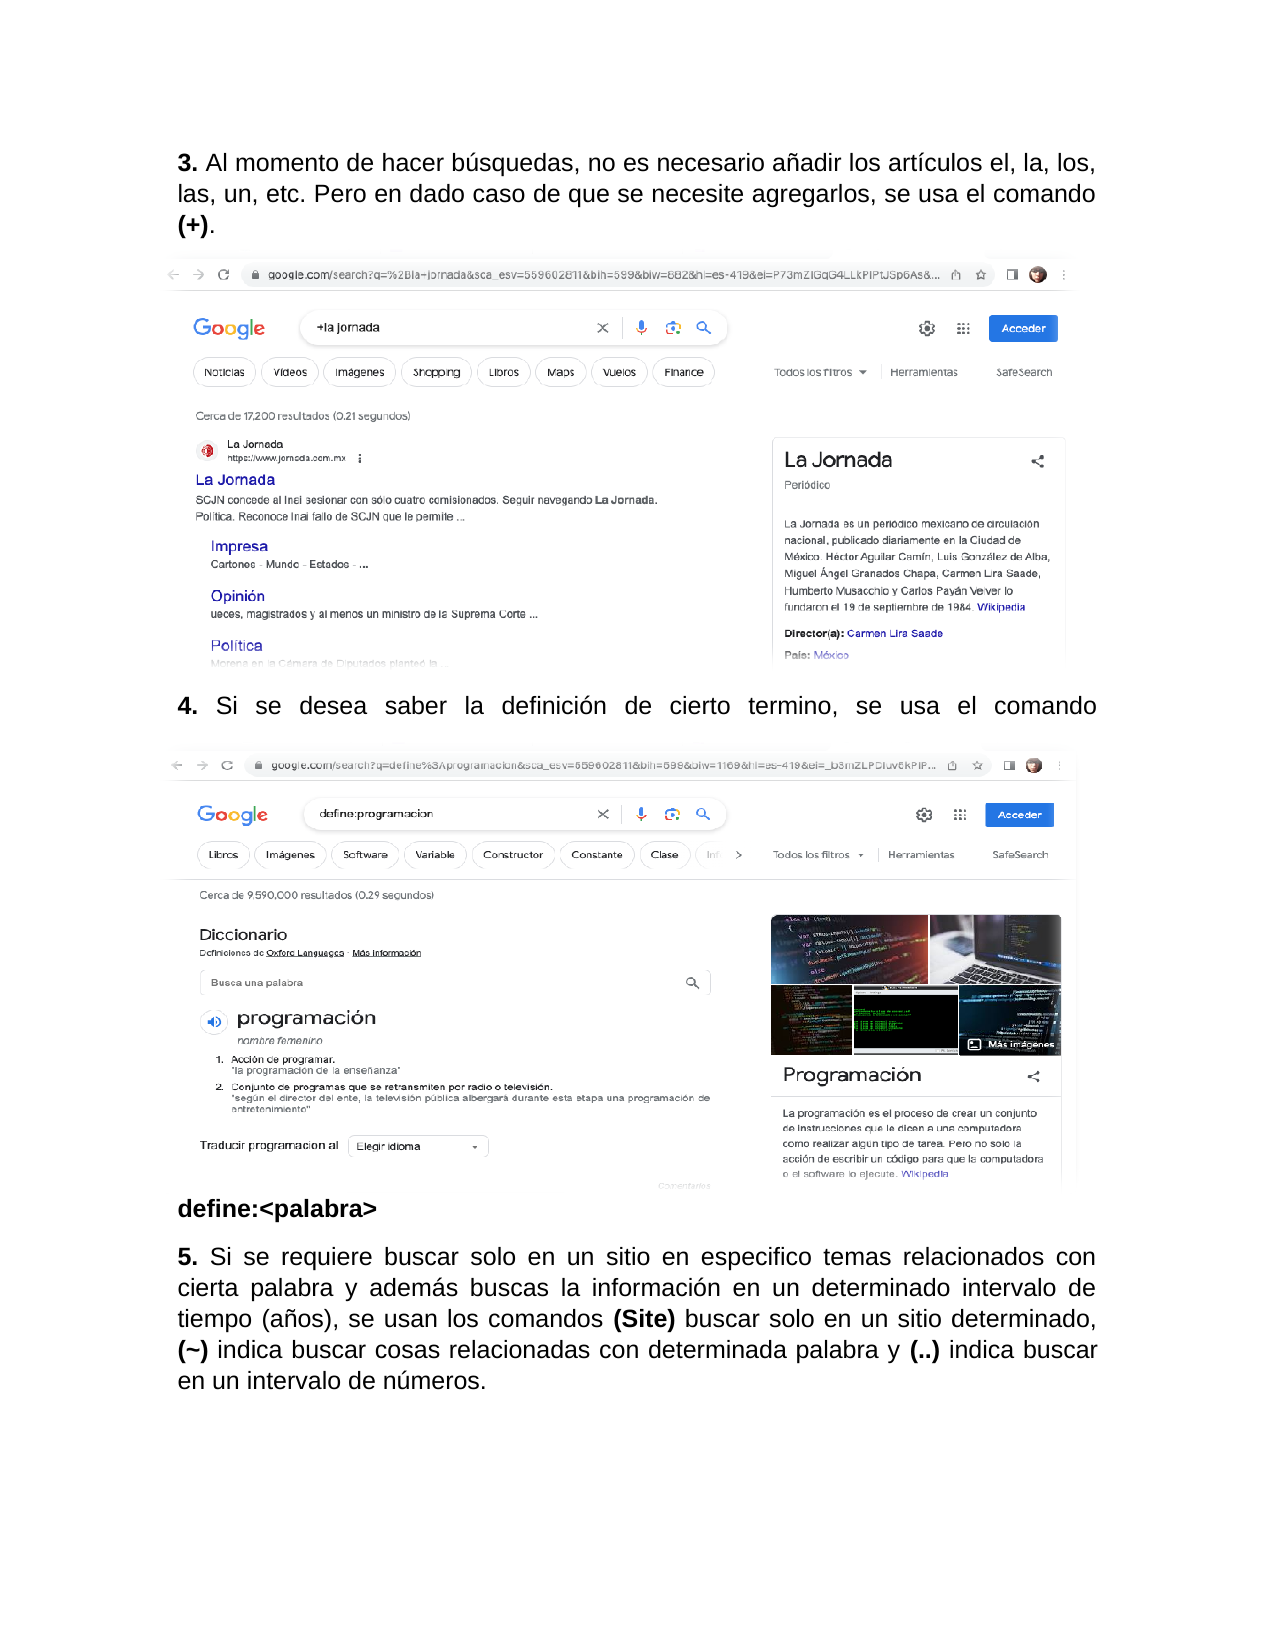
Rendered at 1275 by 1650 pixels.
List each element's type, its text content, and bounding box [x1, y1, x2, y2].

text 3. Al momento de hacer búsquedas, no es necesario añadir los artículos el, la, los, las, un, etc. Pero en dado caso de que se necesite agregarlos, se usa el comando (+). [177, 148, 1098, 238]
text 5. Si se requiere buscar solo en un sitio en especifico temas relacionados con cierta palabra y además buscas la información en un determinado intervalo de tiempo (años), se usan los comandos (Site) buscar solo en un sitio determinado, (~) indica buscar cosas relacionadas con determinada palabra y (..) indica buscar en un intervalo de números. [177, 1242, 1098, 1394]
picture [186, 769, 1056, 1170]
picture [185, 275, 1057, 647]
